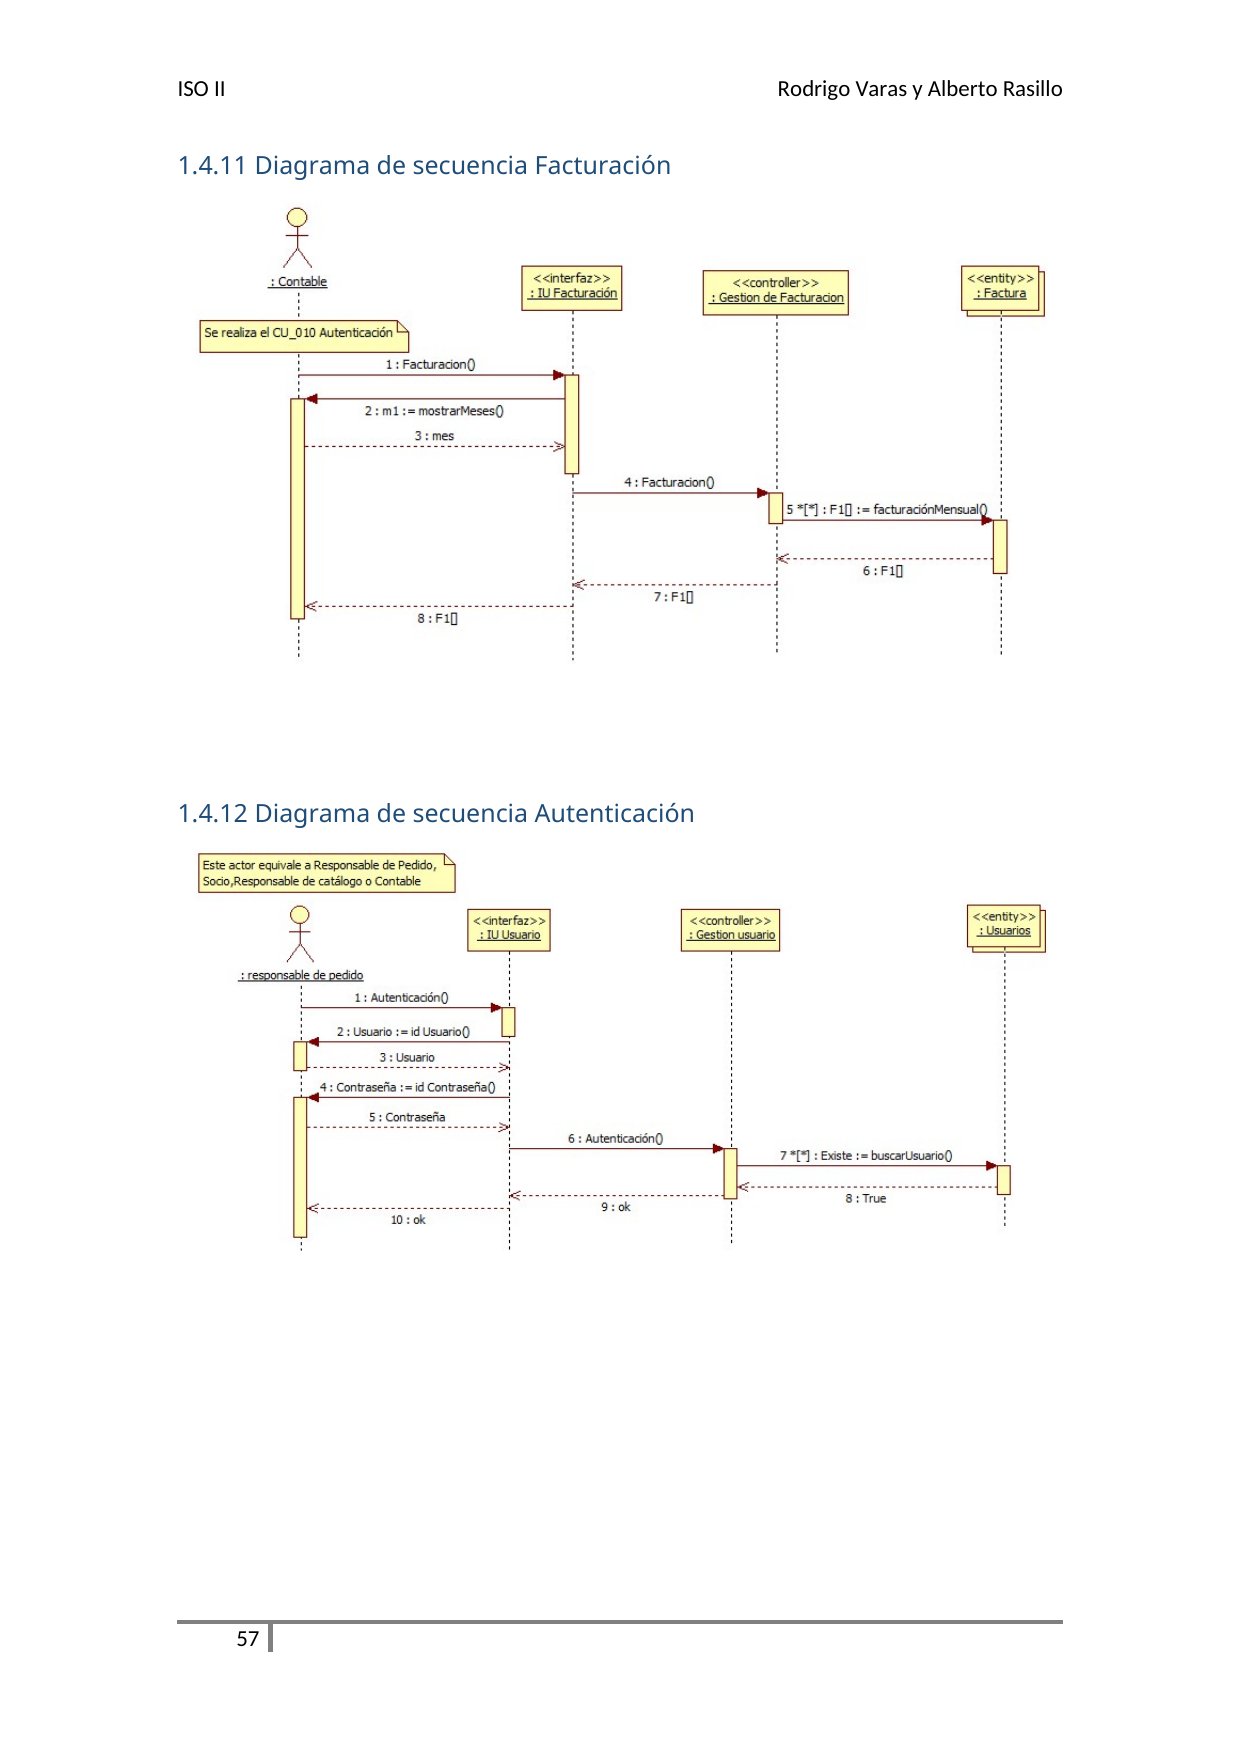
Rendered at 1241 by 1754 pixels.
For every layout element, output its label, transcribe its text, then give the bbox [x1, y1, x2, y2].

subtitle 1.4.12 Diagrama de secuencia Autenticación [177, 795, 1063, 829]
subtitle 1.4.11 Diagrama de secuencia Facturación [177, 148, 1063, 182]
picture [177, 832, 1062, 1272]
picture [177, 184, 1062, 683]
